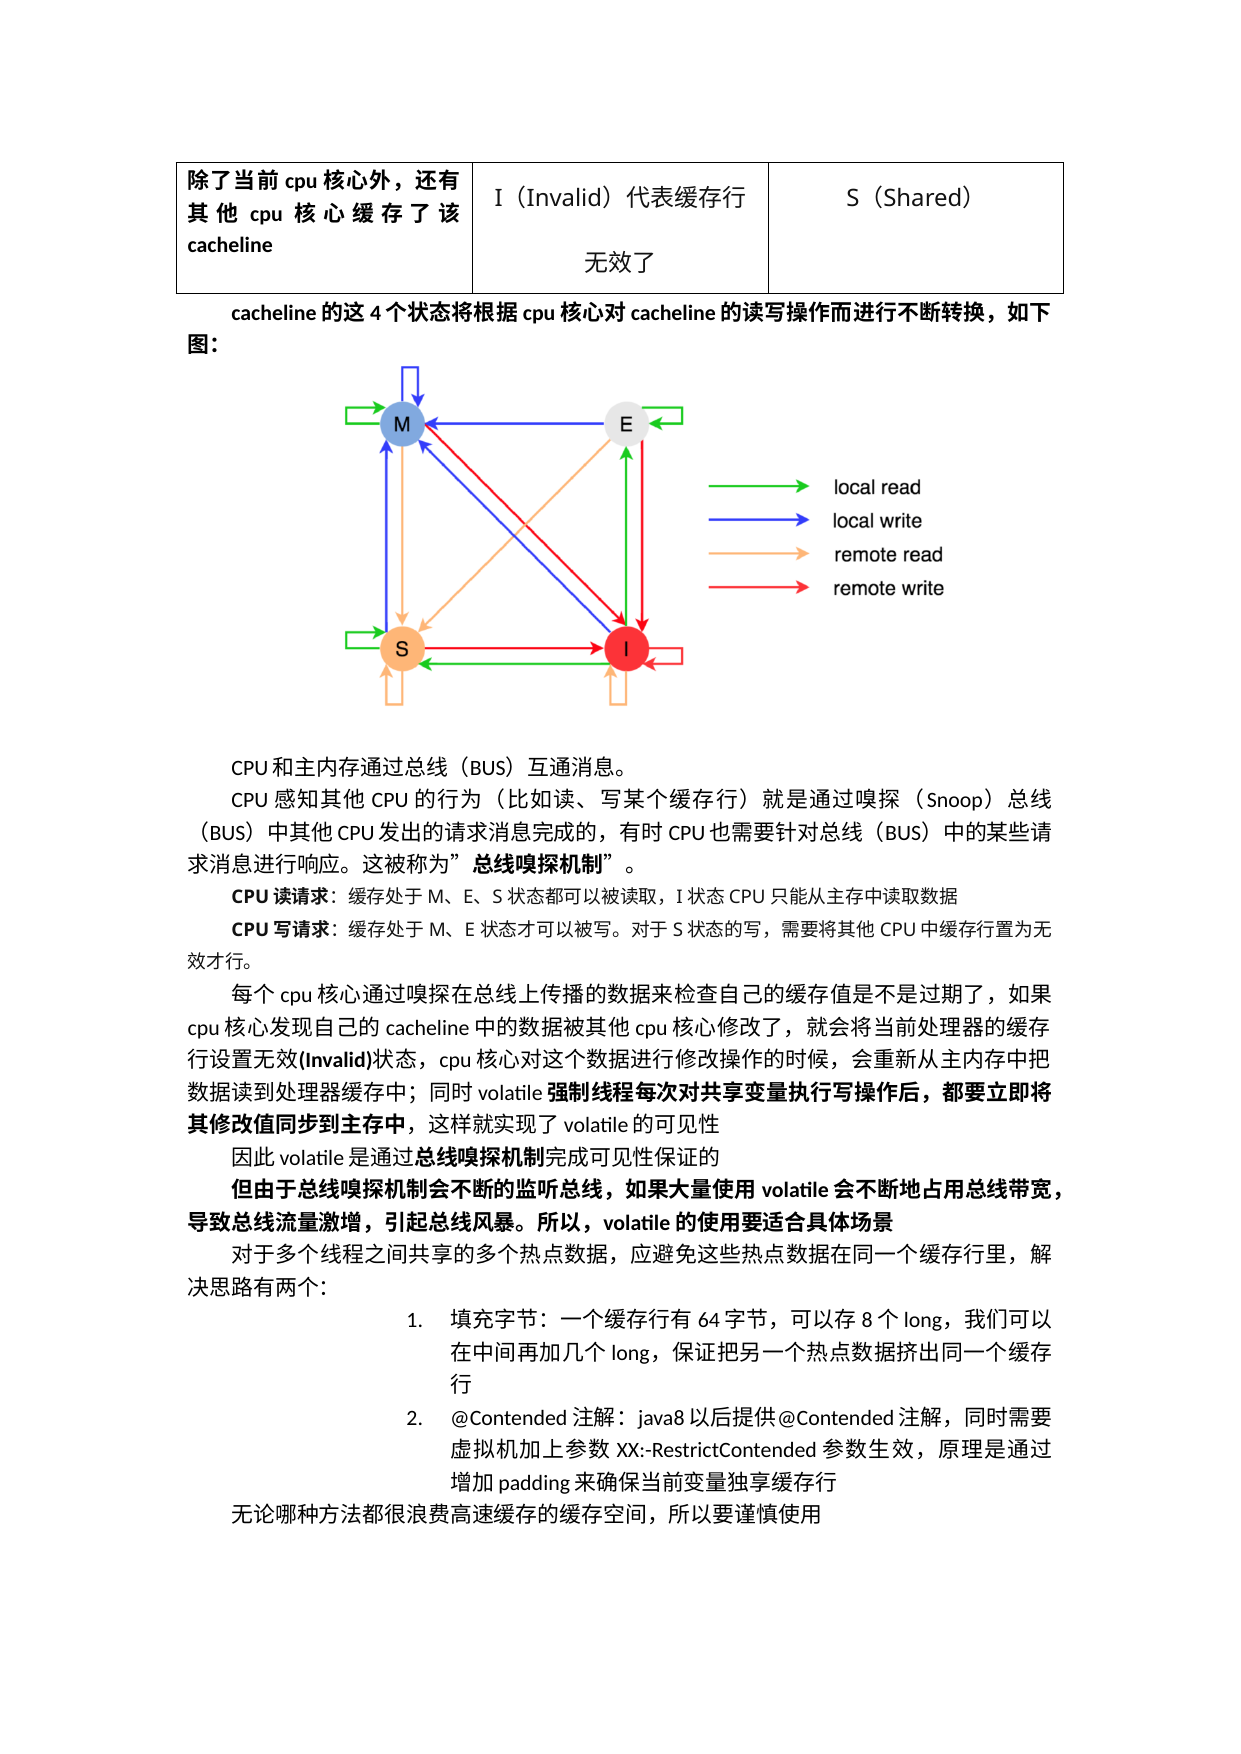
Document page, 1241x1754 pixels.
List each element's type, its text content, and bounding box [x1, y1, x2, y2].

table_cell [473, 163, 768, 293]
text CPU写请求：缓存处于 M、E 状态才可以被写。对于S状态的写，需要将其他CPU中缓存行置为无效才行。 [187, 912, 1053, 977]
picture [330, 359, 954, 719]
list 填充字节：一个缓存行有64字节，可以存8个long，我们可以在中间再加几个long，保证把另一个热点数据挤出同一个缓存行 [406, 1302, 1053, 1399]
text CPU读请求：缓存处于 M、E、S 状态都可以被读取，I 状态CPU 只能从主存中读取数据 [187, 879, 1053, 912]
text CPU感知其他CPU的行为（比如读、写某个缓存行）就是通过嗅探（Snoop）总线（BUS）中其他CPU发出的请求消息完成的，有时CPU也需要针对总线（BUS）中的某些请求消息进行响应。这被称为”总线嗅探机制”。 [187, 782, 1053, 879]
list @Contended注解：java8以后提供@Contended注解，同时需要虚拟机加上参数XX:-RestrictContended参数生效，原理是通过增加padding来确保当前变量独享缓存行 [406, 1399, 1053, 1497]
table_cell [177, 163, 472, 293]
text 每个cpu核心通过嗅探在总线上传播的数据来检查自己的缓存值是不是过期了，如果cpu核心发现自己的cacheline中的数据被其他cpu核心修改了，就会将当前处理器的缓存行设置无效(Invalid)状态，cpu核心对这个数据进行修改操作的时候，会重新从主内存中把数据读到处理器缓存中；同时volatile强制线程每次对共享变量执行写操作后，都要立即将其修改值同步到主存中，这样就实现了volatile的可见性 [187, 977, 1053, 1139]
text 对于多个线程之间共享的多个热点数据，应避免这些热点数据在同一个缓存行里，解决思路有两个： [187, 1237, 1053, 1302]
text 无论哪种方法都很浪费高速缓存的缓存空间，所以要谨慎使用 [231, 1497, 1053, 1529]
text 因此volatile是通过总线嗅探机制完成可见性保证的 [187, 1139, 1053, 1172]
text cacheline的这4个状态将根据cpu核心对cacheline的读写操作而进行不断转换，如下图： [187, 294, 1053, 359]
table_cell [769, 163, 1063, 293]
text 但由于总线嗅探机制会不断的监听总线，如果大量使用volatile 会不断地占用总线带宽，导致总线流量激增，引起总线风暴。所以，volatile 的使用要适合具体场景 [187, 1172, 1053, 1237]
text CPU和主内存通过总线（BUS）互通消息。 [187, 749, 1053, 782]
